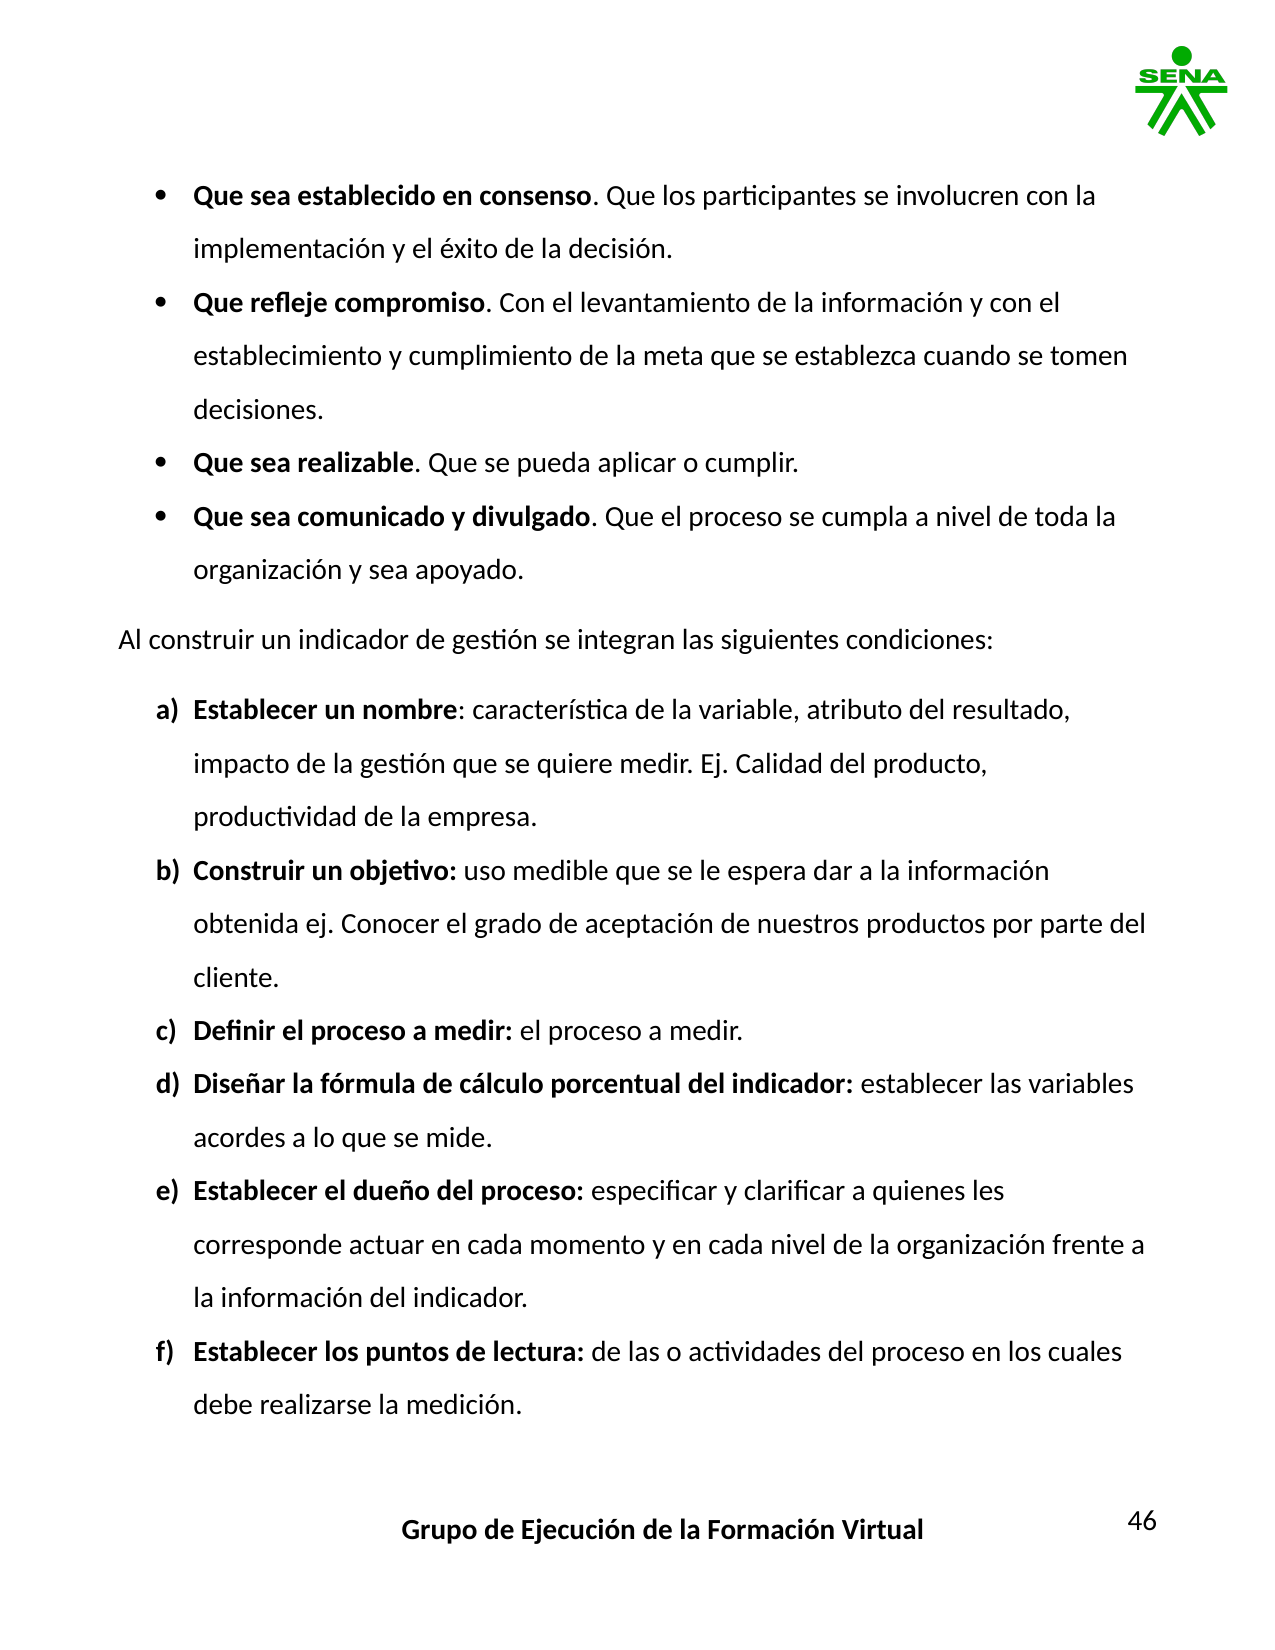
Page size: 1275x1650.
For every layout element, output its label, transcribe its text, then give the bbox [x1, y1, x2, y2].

list Construir un objetivo: uso medible que se le espera dar a la información obtenida ej. Conocer el grado de aceptación de nuestros productos por parte del cliente. [156, 852, 1157, 994]
list Que sea comunicado y divulgado. Que el proceso se cumpla a nivel de toda la organización y sea apoyado. [156, 498, 1157, 587]
picture [1135, 46, 1228, 136]
list Diseñar la fórmula de cálculo porcentual del indicador: establecer las variables acordes a lo que se mide. [156, 1066, 1157, 1154]
list Que sea realizable. Que se pueda aplicar o cumplir. [156, 444, 1157, 480]
list Establecer el dueño del proceso: especificar y clarificar a quienes les corresponde actuar en cada momento y en cada nivel de la organización frente a la información del indicador. [156, 1172, 1157, 1315]
list Establecer los puntos de lectura: de las o actividades del proceso en los cuales debe realizarse la medición. [156, 1333, 1157, 1422]
list Que refleje compromiso. Con el levantamiento de la información y con el establecimiento y cumplimiento de la meta que se establezca cuando se tomen decisiones. [156, 284, 1157, 427]
list Establecer un nombre: característica de la variable, atributo del resultado, impacto de la gestión que se quiere medir. Ej. Calidad del producto, productividad de la empresa. [156, 691, 1157, 834]
list Que sea establecido en consenso. Que los participantes se involucren con la implementación y el éxito de la decisión. [156, 177, 1157, 266]
list Definir el proceso a medir: el proceso a medir. [156, 1012, 1157, 1048]
text Al construir un indicador de gestión se integran las siguientes condiciones: [118, 621, 1157, 657]
